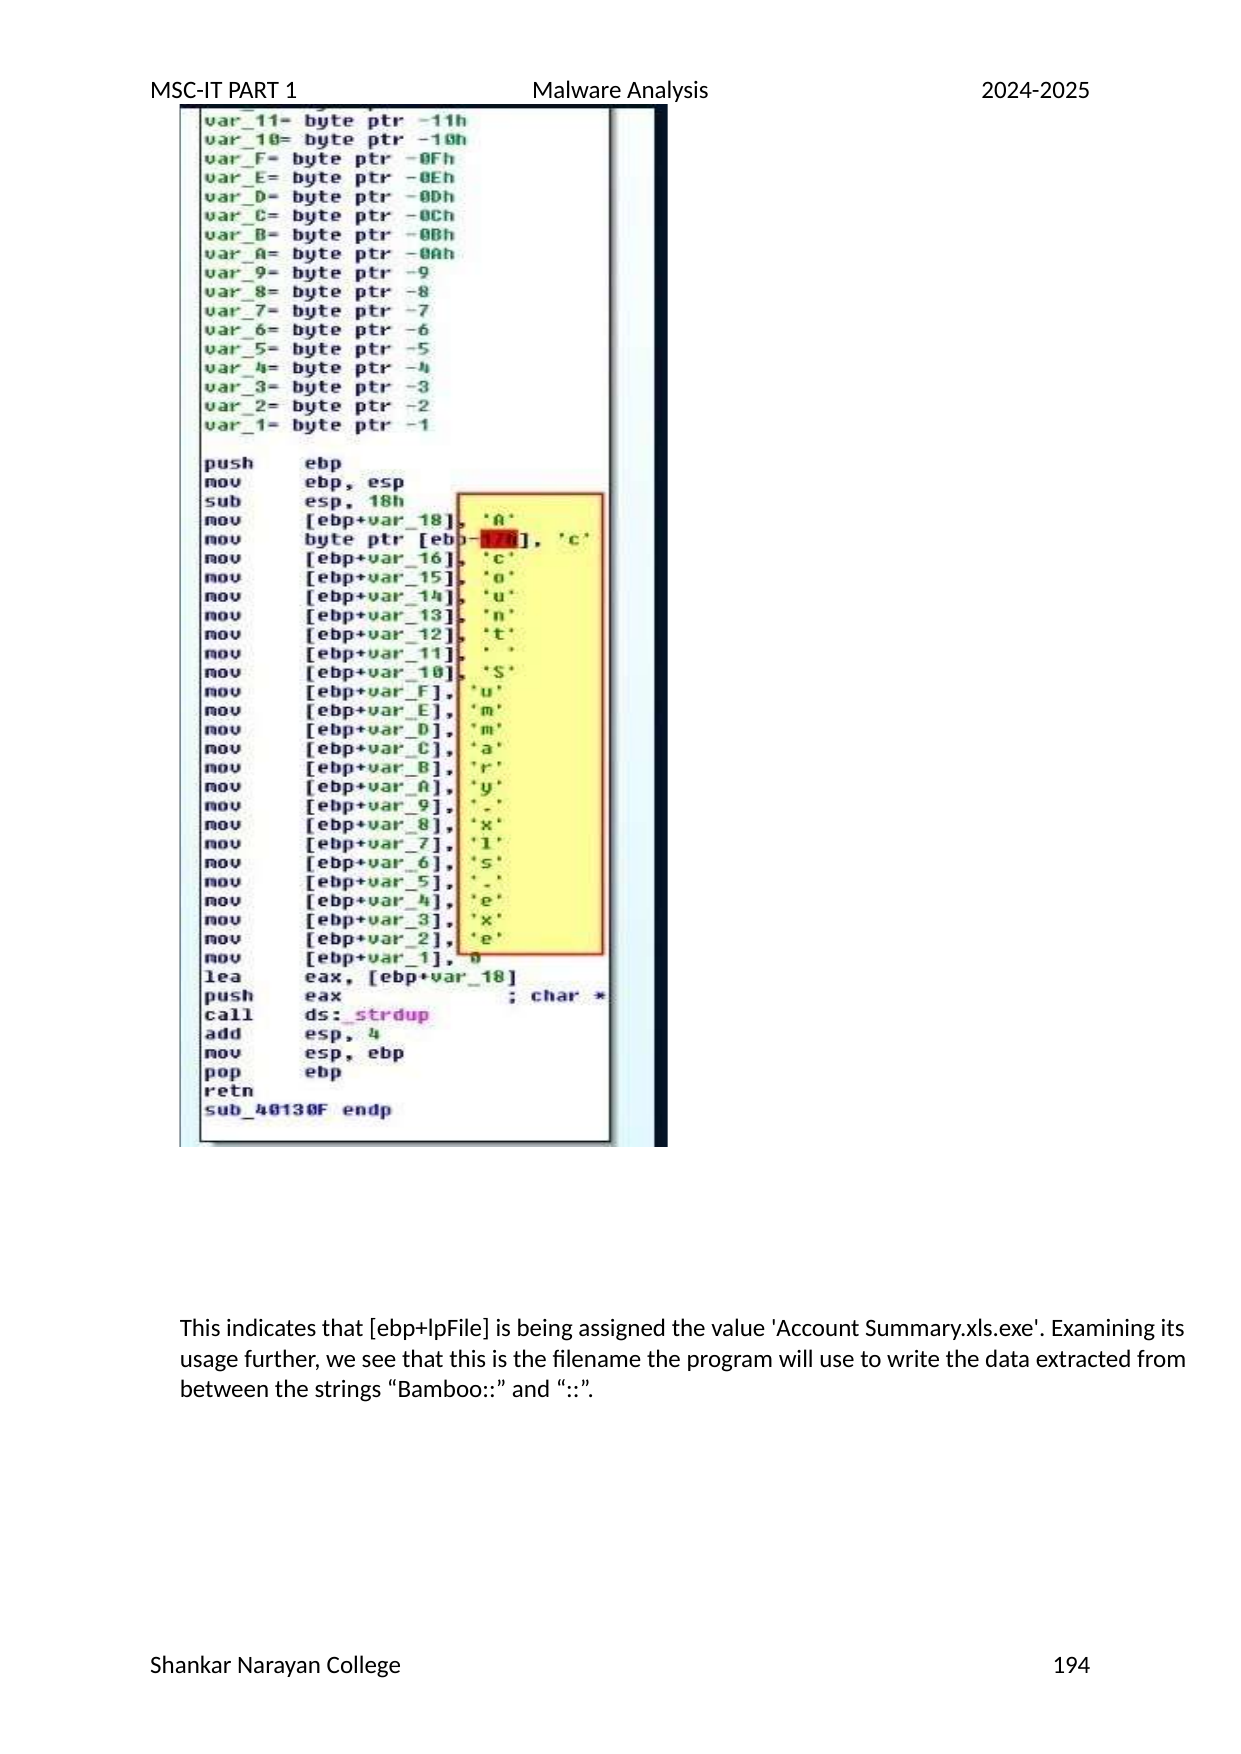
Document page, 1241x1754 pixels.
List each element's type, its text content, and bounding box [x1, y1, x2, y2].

picture [179, 104, 668, 1147]
text This indicates that [ebp+lpFile] is being assigned the value 'Account Summary.xls.exe'. Examining its usage further, we see that this is the filename the program will use to write the data extracted from between the strings “Bamboo::” and “::”. [179, 1312, 1198, 1404]
